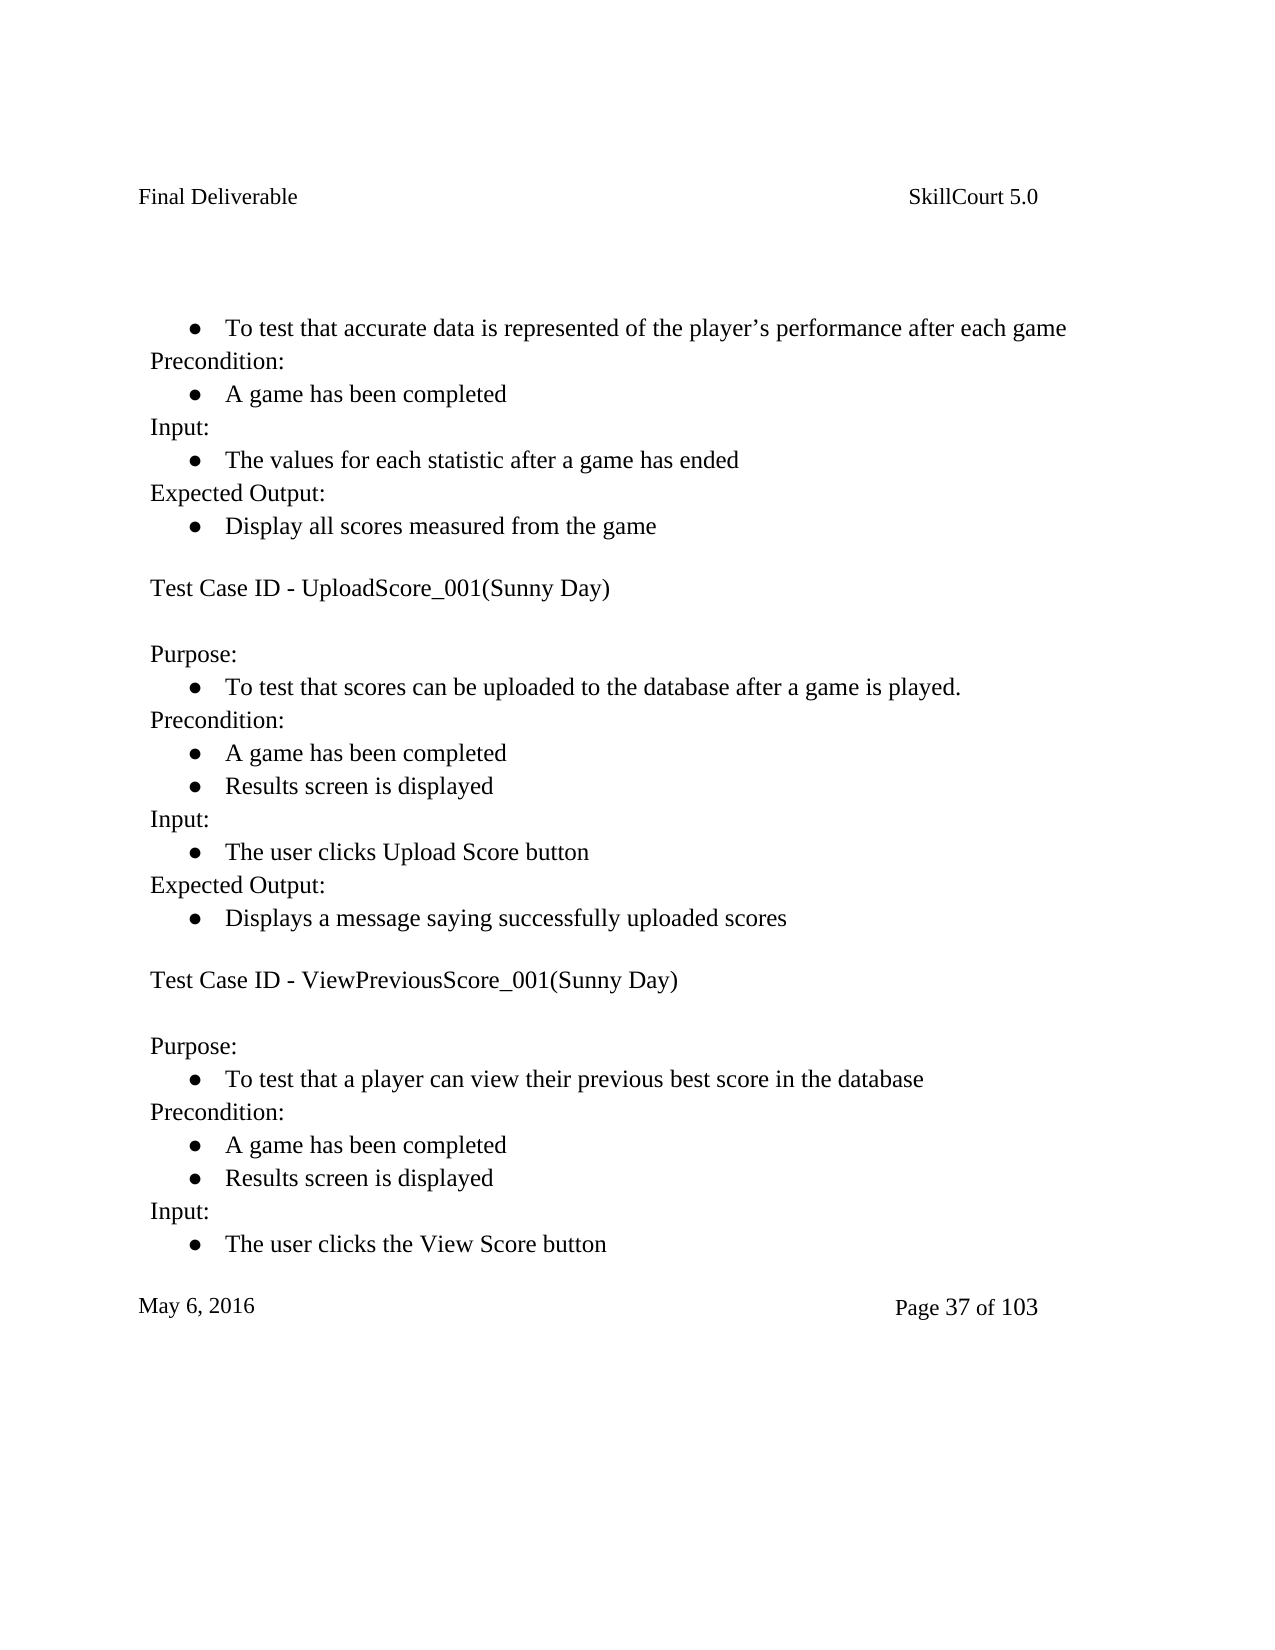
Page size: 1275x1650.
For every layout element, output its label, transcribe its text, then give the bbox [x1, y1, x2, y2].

text Input: [150, 804, 1125, 833]
list A game has been completed [187, 738, 1125, 767]
list The user clicks Upload Score button [187, 837, 1125, 866]
text Purpose: [150, 639, 1125, 668]
list A game has been completed [187, 379, 1125, 408]
list The values for each statistic after a game has ended [187, 445, 1125, 474]
text Expected Output: [150, 478, 1125, 507]
list Results screen is displayed [187, 771, 1125, 800]
text Test Case ID - UploadScore_001(Sunny Day) [150, 573, 1125, 602]
text Test Case ID - ViewPreviousScore_001(Sunny Day) [150, 965, 1125, 994]
list To test that a player can view their previous best score in the database [187, 1064, 1125, 1093]
list Displays a message saying successfully uploaded scores [187, 903, 1125, 932]
text Expected Output: [150, 870, 1125, 899]
text Purpose: [150, 1031, 1125, 1060]
list To test that accurate data is represented of the player’s performance after each game [187, 313, 1125, 342]
text Precondition: [150, 705, 1125, 734]
list Results screen is displayed [187, 1163, 1125, 1192]
list The user clicks the View Score button [187, 1229, 1125, 1258]
text Input: [150, 412, 1125, 441]
list A game has been completed [187, 1130, 1125, 1159]
text Precondition: [150, 346, 1125, 375]
list To test that scores can be uploaded to the database after a game is played. [187, 672, 1125, 701]
text Input: [150, 1196, 1125, 1225]
list Display all scores measured from the game [187, 511, 1125, 540]
text Precondition: [150, 1097, 1125, 1126]
